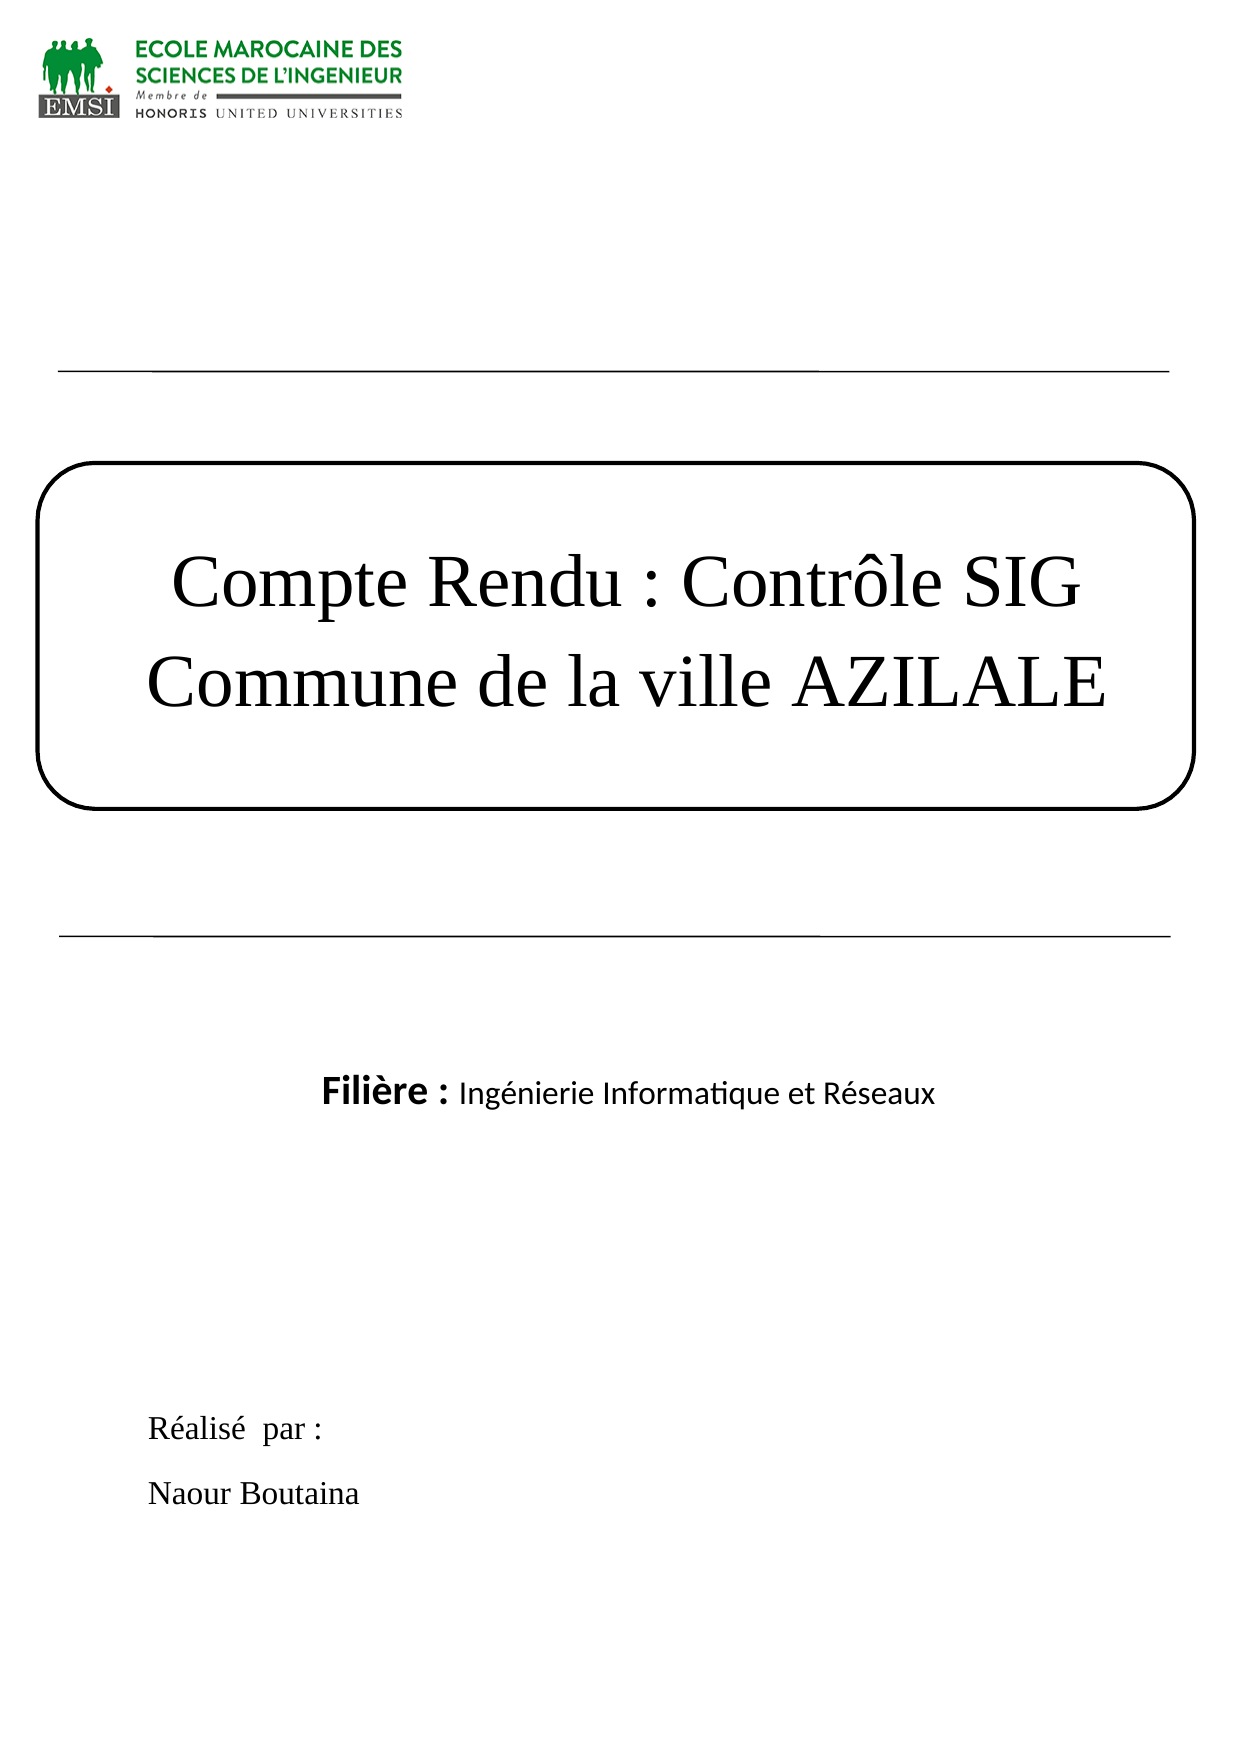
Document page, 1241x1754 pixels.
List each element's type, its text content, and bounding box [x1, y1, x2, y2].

picture [38, 38, 402, 118]
text Naour Boutaina [148, 1473, 1093, 1512]
text Filière : Ingénierie Informatique et Réseaux [148, 1064, 966, 1115]
text Réalisé par : [148, 1409, 1093, 1447]
